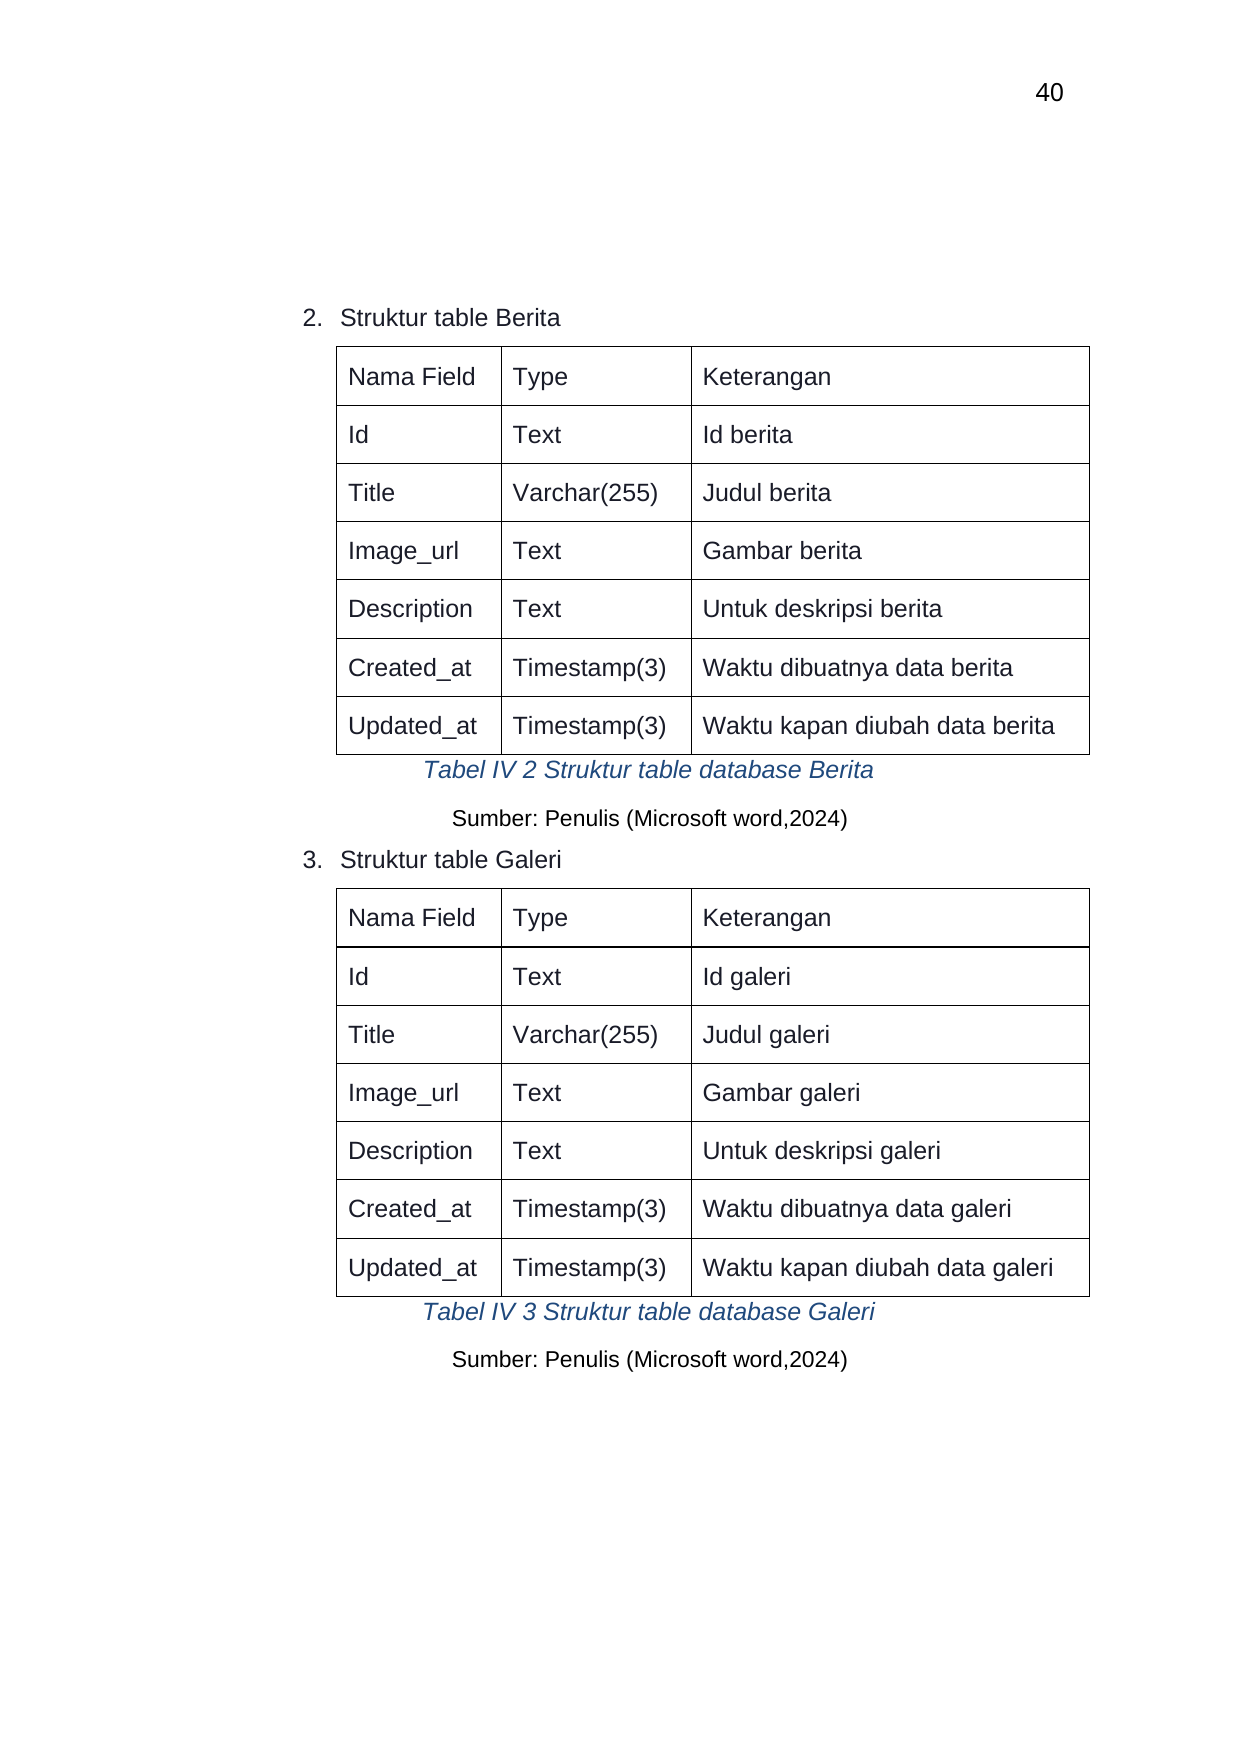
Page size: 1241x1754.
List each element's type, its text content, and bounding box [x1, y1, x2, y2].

table_cell Timestamp(3) [502, 697, 691, 754]
table_cell Waktu kapan diubah data berita [692, 697, 1089, 754]
table_header Nama Field [337, 889, 501, 946]
table_cell Updated_at [337, 1239, 501, 1296]
table_cell Gambar galeri [692, 1064, 1089, 1121]
table_cell Created_at [337, 639, 501, 696]
table_cell Waktu kapan diubah data galeri [692, 1239, 1089, 1296]
table_cell Timestamp(3) [502, 1180, 691, 1237]
table_cell Description [337, 1122, 501, 1179]
table_cell Waktu dibuatnya data galeri [692, 1180, 1089, 1237]
table_cell Description [337, 580, 501, 637]
table_cell Id [337, 406, 501, 463]
table_cell Created_at [337, 1180, 501, 1237]
list Struktur table Galeri [302, 845, 1050, 874]
text Sumber: Penulis (Microsoft word,2024) [236, 804, 1063, 831]
table_cell Text [502, 406, 691, 463]
table_cell Gambar berita [692, 522, 1089, 579]
text Tabel IV 2 Struktur table database Berita [236, 755, 1063, 784]
table_cell Waktu dibuatnya data berita [692, 639, 1089, 696]
text Sumber: Penulis (Microsoft word,2024) [236, 1346, 1063, 1373]
table_cell Id [337, 948, 501, 1004]
table_cell Varchar(255) [502, 1006, 691, 1063]
text Tabel IV 3 Struktur table database Galeri [236, 1297, 1063, 1326]
table_cell Image_url [337, 522, 501, 579]
table_cell Id galeri [692, 948, 1089, 1004]
table_header Nama Field [337, 347, 501, 404]
table_cell Untuk deskripsi galeri [692, 1122, 1089, 1179]
table_cell Id berita [692, 406, 1089, 463]
table_cell Text [502, 1122, 691, 1179]
table_cell Untuk deskripsi berita [692, 580, 1089, 637]
list Struktur table Berita [302, 303, 1050, 332]
table_cell Varchar(255) [502, 464, 691, 521]
table_header Type [502, 889, 691, 946]
table_cell Updated_at [337, 697, 501, 754]
table_cell Timestamp(3) [502, 1239, 691, 1296]
table_cell Text [502, 522, 691, 579]
table_cell Title [337, 464, 501, 521]
table_cell Timestamp(3) [502, 639, 691, 696]
table_cell Text [502, 1064, 691, 1121]
table_cell Judul berita [692, 464, 1089, 521]
table_header Type [502, 347, 691, 404]
table_cell Text [502, 580, 691, 637]
table_header Keterangan [692, 889, 1089, 946]
table_cell Text [502, 948, 691, 1004]
table_cell Image_url [337, 1064, 501, 1121]
table_cell Title [337, 1006, 501, 1063]
table_cell Judul galeri [692, 1006, 1089, 1063]
table_header Keterangan [692, 347, 1089, 404]
